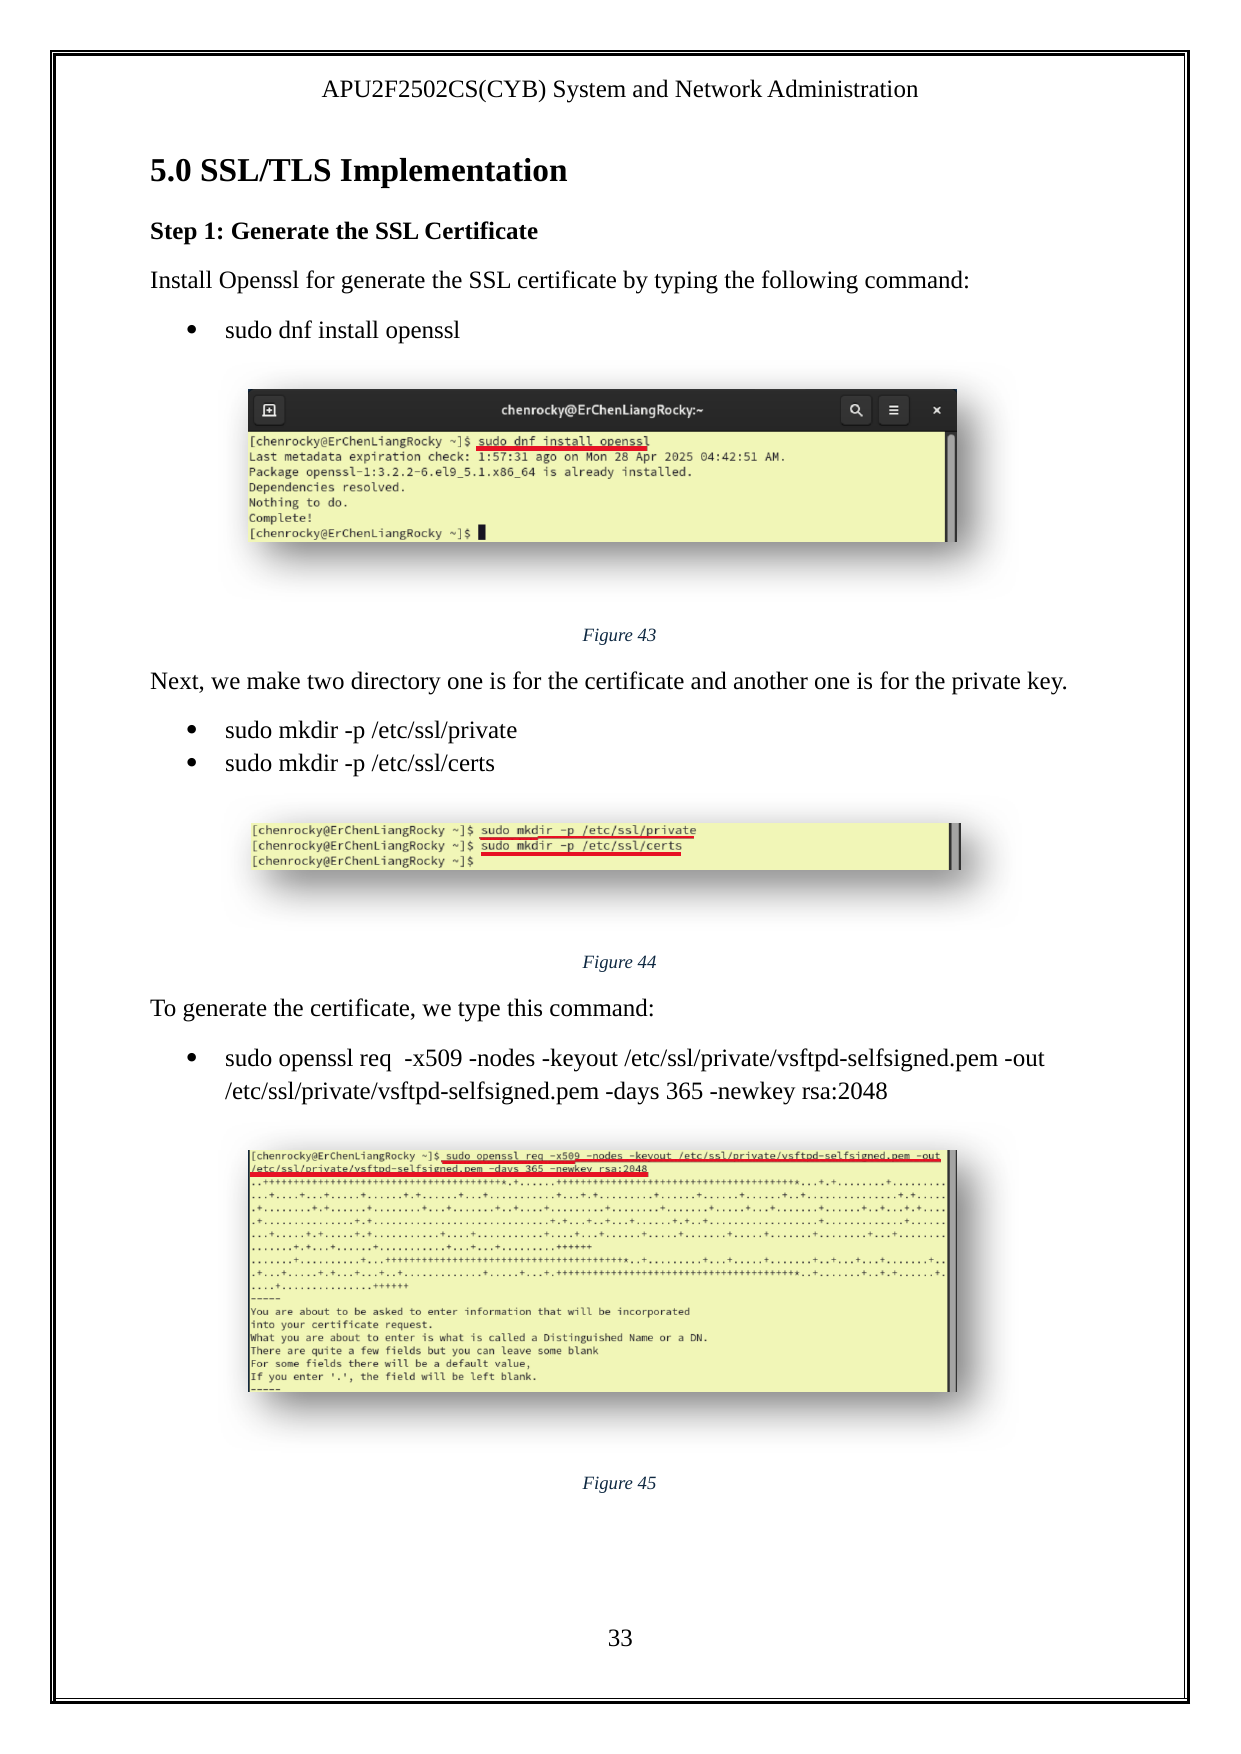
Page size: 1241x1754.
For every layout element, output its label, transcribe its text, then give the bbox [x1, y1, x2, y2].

subtitle 5.0 SSL/TLS Implementation [150, 150, 1090, 188]
text To generate the certificate, we type this command: [150, 993, 1090, 1022]
picture [248, 1150, 957, 1392]
text Step 1: Generate the SSL Certificate [150, 216, 1090, 244]
list sudo openssl req -x509 -nodes -keyout /etc/ssl/private/vsftpd-selfsigned.pem -out /etc/ssl/private/vsftpd-selfsigned.pem -days 365 -newkey rsa:2048 [187, 1043, 1090, 1104]
text Figure 43 [150, 623, 1090, 645]
picture [251, 823, 961, 870]
list sudo dnf install openssl [187, 315, 1090, 344]
list sudo mkdir -p /etc/ssl/certs [187, 748, 1090, 777]
picture [248, 389, 957, 542]
text Next, we make two directory one is for the certificate and another one is for the private key. [150, 666, 1090, 694]
text Figure 45 [150, 1472, 1090, 1493]
text Figure 44 [150, 951, 1090, 972]
list sudo mkdir -p /etc/ssl/private [187, 716, 1090, 744]
text Install Openssl for generate the SSL certificate by typing the following command: [150, 266, 1090, 294]
